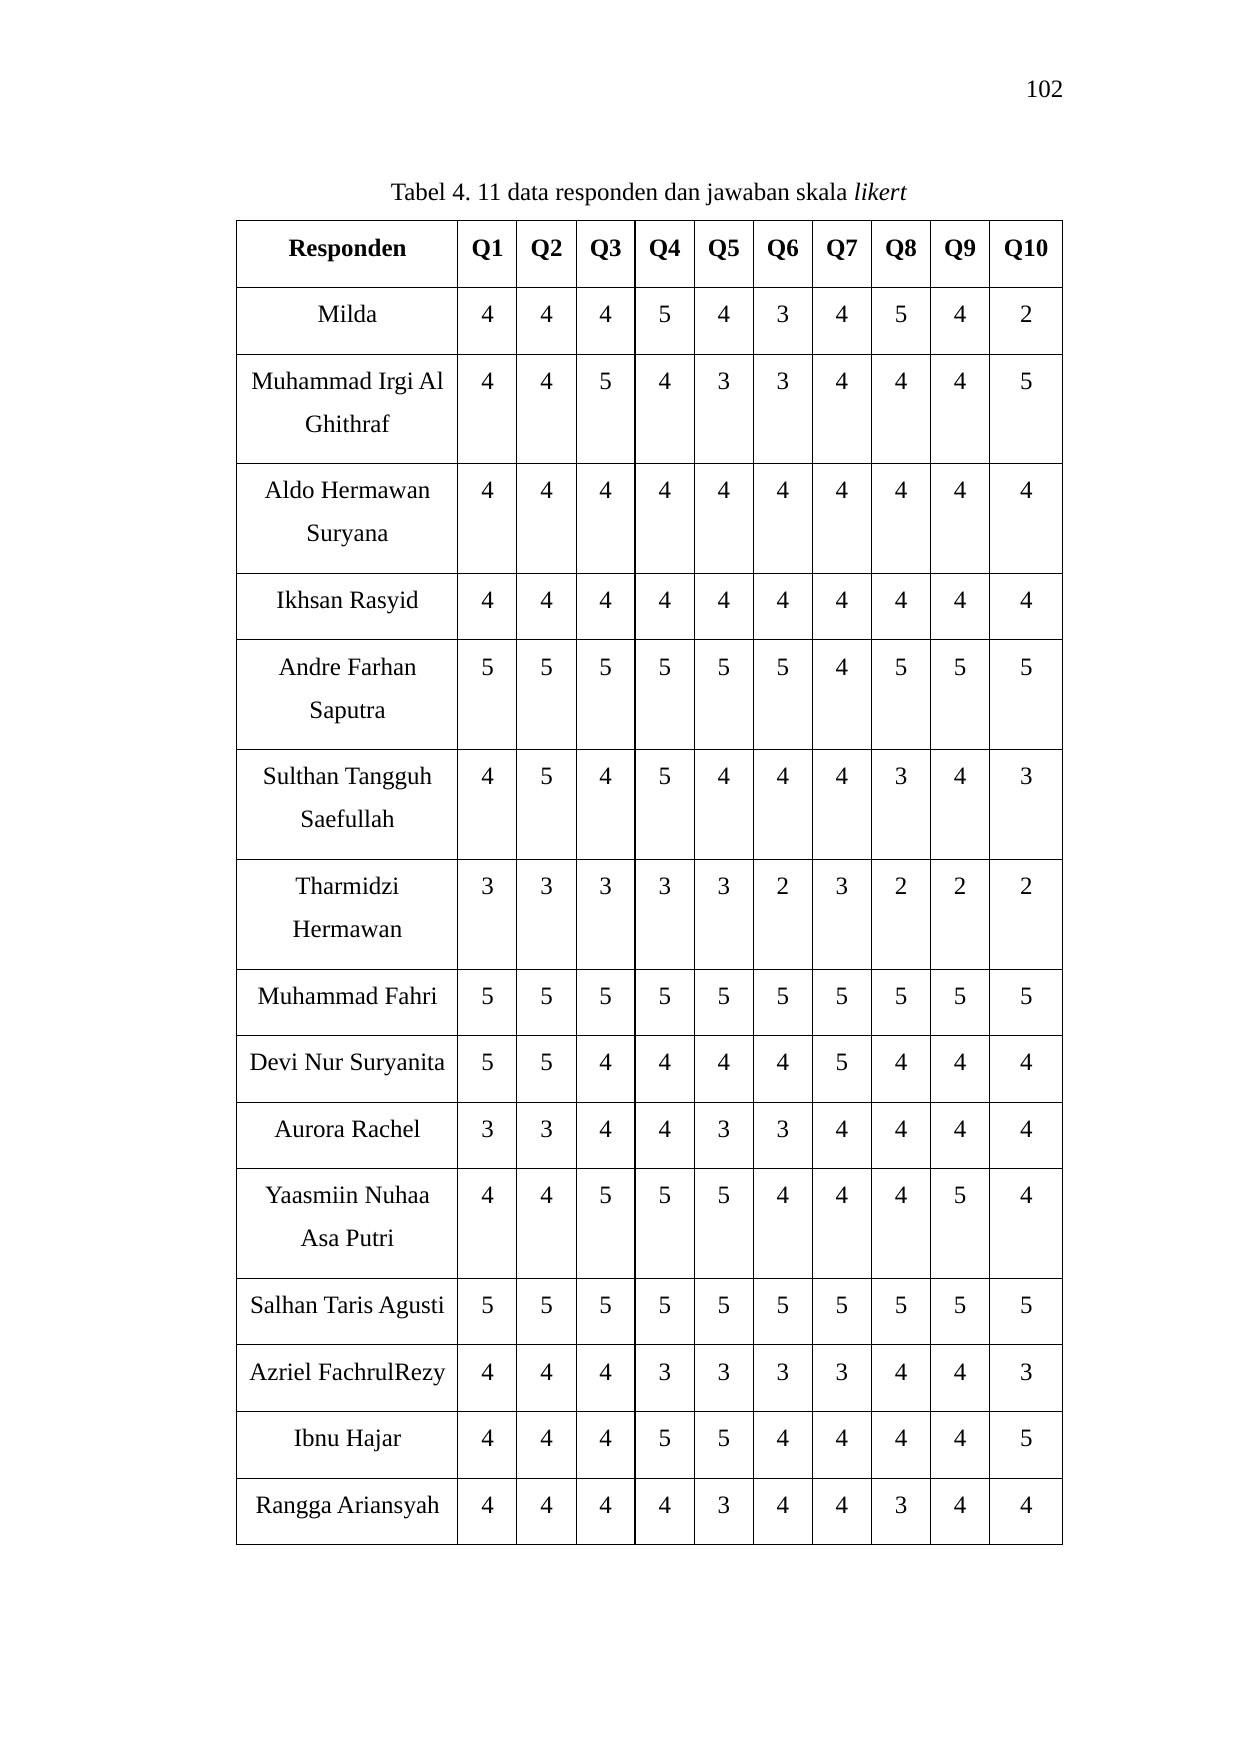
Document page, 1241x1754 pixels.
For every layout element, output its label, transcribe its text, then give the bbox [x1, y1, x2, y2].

table_cell 2 [990, 288, 1062, 353]
table_cell 5 [872, 288, 930, 353]
table_cell 5 [931, 970, 989, 1035]
table_cell 4 [872, 355, 930, 463]
table_cell 5 [931, 640, 989, 749]
table_cell 5 [577, 1279, 634, 1344]
table_cell 3 [695, 1103, 753, 1168]
table_cell 4 [636, 1479, 694, 1544]
table_cell 5 [754, 640, 812, 749]
table_cell 4 [813, 1412, 871, 1477]
table_header Q7 [813, 221, 871, 287]
table_cell 3 [813, 860, 871, 968]
table_cell 4 [695, 288, 753, 353]
table_header Q4 [636, 221, 694, 287]
table_cell 5 [517, 1279, 576, 1344]
table_header Q2 [517, 221, 576, 287]
table_cell 4 [517, 1412, 576, 1477]
table_cell 4 [577, 1103, 634, 1168]
table_cell 5 [636, 1412, 694, 1477]
table_cell 4 [754, 1412, 812, 1477]
table_cell 4 [872, 1412, 930, 1477]
table_cell 4 [458, 750, 516, 859]
table_cell 5 [636, 640, 694, 749]
table_cell 4 [636, 355, 694, 463]
table_cell Rangga Ariansyah [237, 1479, 457, 1544]
table_cell 5 [754, 970, 812, 1035]
table_cell 4 [517, 355, 576, 463]
table_cell 4 [458, 1479, 516, 1544]
table_cell 2 [931, 860, 989, 968]
table_cell 4 [577, 1036, 634, 1102]
table_cell 5 [517, 640, 576, 749]
table_cell 3 [695, 355, 753, 463]
table_cell Sulthan Tangguh Saefullah [237, 750, 457, 859]
table_cell 5 [695, 1279, 753, 1344]
table_cell Andre Farhan Saputra [237, 640, 457, 749]
table_cell Ibnu Hajar [237, 1412, 457, 1477]
table_cell 3 [517, 1103, 576, 1168]
table_cell 4 [695, 574, 753, 639]
table_cell 2 [754, 860, 812, 968]
table_cell 5 [872, 970, 930, 1035]
table_cell 3 [636, 860, 694, 968]
table_cell 4 [754, 1036, 812, 1102]
table_cell 4 [754, 1169, 812, 1278]
table_cell 2 [990, 860, 1062, 968]
table_cell 5 [990, 640, 1062, 749]
table_cell 5 [695, 1169, 753, 1278]
table_cell 5 [636, 1279, 694, 1344]
table_cell 4 [990, 1169, 1062, 1278]
table_cell 5 [636, 970, 694, 1035]
table_cell 5 [813, 970, 871, 1035]
table_cell 4 [990, 464, 1062, 573]
table_cell 3 [754, 355, 812, 463]
table_cell 4 [517, 1169, 576, 1278]
table_cell 4 [931, 750, 989, 859]
table_cell 5 [931, 1169, 989, 1278]
table_cell 4 [813, 464, 871, 573]
table_cell 4 [754, 750, 812, 859]
table_cell 5 [813, 1279, 871, 1344]
table_cell 5 [990, 355, 1062, 463]
table_cell 3 [458, 860, 516, 968]
table_cell 4 [636, 574, 694, 639]
table_cell 5 [577, 970, 634, 1035]
table_cell 5 [695, 970, 753, 1035]
table_cell 4 [577, 1479, 634, 1544]
table_cell Ikhsan Rasyid [237, 574, 457, 639]
table_cell 3 [754, 288, 812, 353]
table_cell Devi Nur Suryanita [237, 1036, 457, 1102]
table_cell 4 [813, 1103, 871, 1168]
table_cell 4 [813, 288, 871, 353]
table_cell 5 [695, 640, 753, 749]
table_cell 4 [931, 574, 989, 639]
table_cell 4 [813, 1479, 871, 1544]
table_header Q6 [754, 221, 812, 287]
table_cell 3 [458, 1103, 516, 1168]
table_cell 4 [517, 1345, 576, 1411]
table_cell 4 [458, 1412, 516, 1477]
table_cell 3 [990, 750, 1062, 859]
table_header Q9 [931, 221, 989, 287]
table_cell 3 [813, 1345, 871, 1411]
table_cell 4 [813, 1169, 871, 1278]
table_cell 4 [931, 1345, 989, 1411]
table_cell 5 [990, 1279, 1062, 1344]
table_cell 4 [636, 1103, 694, 1168]
table_cell 5 [517, 1036, 576, 1102]
table_cell 5 [636, 288, 694, 353]
table_cell 4 [458, 1345, 516, 1411]
table_cell 4 [931, 288, 989, 353]
table_cell 4 [695, 750, 753, 859]
table_cell 4 [636, 1036, 694, 1102]
table_cell 5 [990, 1412, 1062, 1477]
table_cell 4 [990, 1479, 1062, 1544]
table_cell 3 [754, 1103, 812, 1168]
table_header Responden [237, 221, 457, 287]
table_cell 3 [872, 1479, 930, 1544]
table_cell 5 [458, 1279, 516, 1344]
table_cell 5 [577, 355, 634, 463]
table_cell 4 [458, 574, 516, 639]
table_cell 4 [931, 464, 989, 573]
table_cell 5 [458, 970, 516, 1035]
table_cell 3 [990, 1345, 1062, 1411]
table_cell Tharmidzi Hermawan [237, 860, 457, 968]
table_cell 4 [990, 1103, 1062, 1168]
table_cell 4 [872, 1036, 930, 1102]
table_cell 4 [754, 1479, 812, 1544]
table_cell 3 [872, 750, 930, 859]
table_cell 3 [695, 860, 753, 968]
table_cell 4 [695, 464, 753, 573]
table_cell 4 [872, 1169, 930, 1278]
table_cell Aldo Hermawan Suryana [237, 464, 457, 573]
table_cell 4 [872, 464, 930, 573]
table_cell Azriel FachrulRezy [237, 1345, 457, 1411]
table_cell Muhammad Fahri [237, 970, 457, 1035]
table_cell 4 [695, 1036, 753, 1102]
table_cell 5 [636, 1169, 694, 1278]
table_cell 4 [517, 288, 576, 353]
table_cell 5 [517, 970, 576, 1035]
table_cell 4 [872, 1103, 930, 1168]
table_cell 4 [931, 1479, 989, 1544]
table_cell 4 [577, 750, 634, 859]
table_cell 5 [695, 1412, 753, 1477]
table_cell 4 [636, 464, 694, 573]
table_cell Milda [237, 288, 457, 353]
table_cell Salhan Taris Agusti [237, 1279, 457, 1344]
table_cell 4 [458, 464, 516, 573]
table_cell 4 [577, 288, 634, 353]
table_cell 4 [458, 1169, 516, 1278]
table_cell 4 [458, 355, 516, 463]
table_cell 3 [517, 860, 576, 968]
table_cell 3 [754, 1345, 812, 1411]
table_cell 4 [931, 1103, 989, 1168]
table_header Q8 [872, 221, 930, 287]
table_cell Muhammad Irgi Al Ghithraf [237, 355, 457, 463]
table_cell 4 [990, 574, 1062, 639]
table_cell 3 [695, 1479, 753, 1544]
table_cell 4 [990, 1036, 1062, 1102]
table_header Q3 [577, 221, 634, 287]
table_cell 4 [577, 574, 634, 639]
table_cell 4 [458, 288, 516, 353]
table_cell 4 [577, 1412, 634, 1477]
table_header Q10 [990, 221, 1062, 287]
table_cell 5 [577, 1169, 634, 1278]
table_cell 5 [636, 750, 694, 859]
table_cell 4 [517, 574, 576, 639]
table_cell 4 [754, 574, 812, 639]
table_cell 4 [931, 1412, 989, 1477]
table_cell 4 [931, 1036, 989, 1102]
table_header Q1 [458, 221, 516, 287]
table_cell 4 [577, 1345, 634, 1411]
table_cell 4 [754, 464, 812, 573]
table_cell 5 [813, 1036, 871, 1102]
table_cell 5 [872, 640, 930, 749]
table_cell 4 [813, 640, 871, 749]
table_cell 3 [577, 860, 634, 968]
table_cell 4 [577, 464, 634, 573]
table_cell 4 [872, 574, 930, 639]
table_cell 4 [931, 355, 989, 463]
table_cell 5 [990, 970, 1062, 1035]
table_cell 5 [458, 1036, 516, 1102]
table_cell Yaasmiin Nuhaa Asa Putri [237, 1169, 457, 1278]
table_cell 4 [872, 1345, 930, 1411]
table_cell 5 [577, 640, 634, 749]
text Tabel 4. 11 data responden dan jawaban skala likert [236, 177, 1063, 206]
table_header Q5 [695, 221, 753, 287]
table_cell 4 [813, 574, 871, 639]
table_cell 4 [517, 1479, 576, 1544]
table_cell 2 [872, 860, 930, 968]
table_cell 5 [931, 1279, 989, 1344]
table_cell 5 [872, 1279, 930, 1344]
table_cell 5 [458, 640, 516, 749]
table_cell 3 [636, 1345, 694, 1411]
table_cell 4 [813, 750, 871, 859]
table_cell 5 [517, 750, 576, 859]
table_cell 3 [695, 1345, 753, 1411]
table_cell 4 [517, 464, 576, 573]
table_cell 5 [754, 1279, 812, 1344]
table_cell 4 [813, 355, 871, 463]
table_cell Aurora Rachel [237, 1103, 457, 1168]
